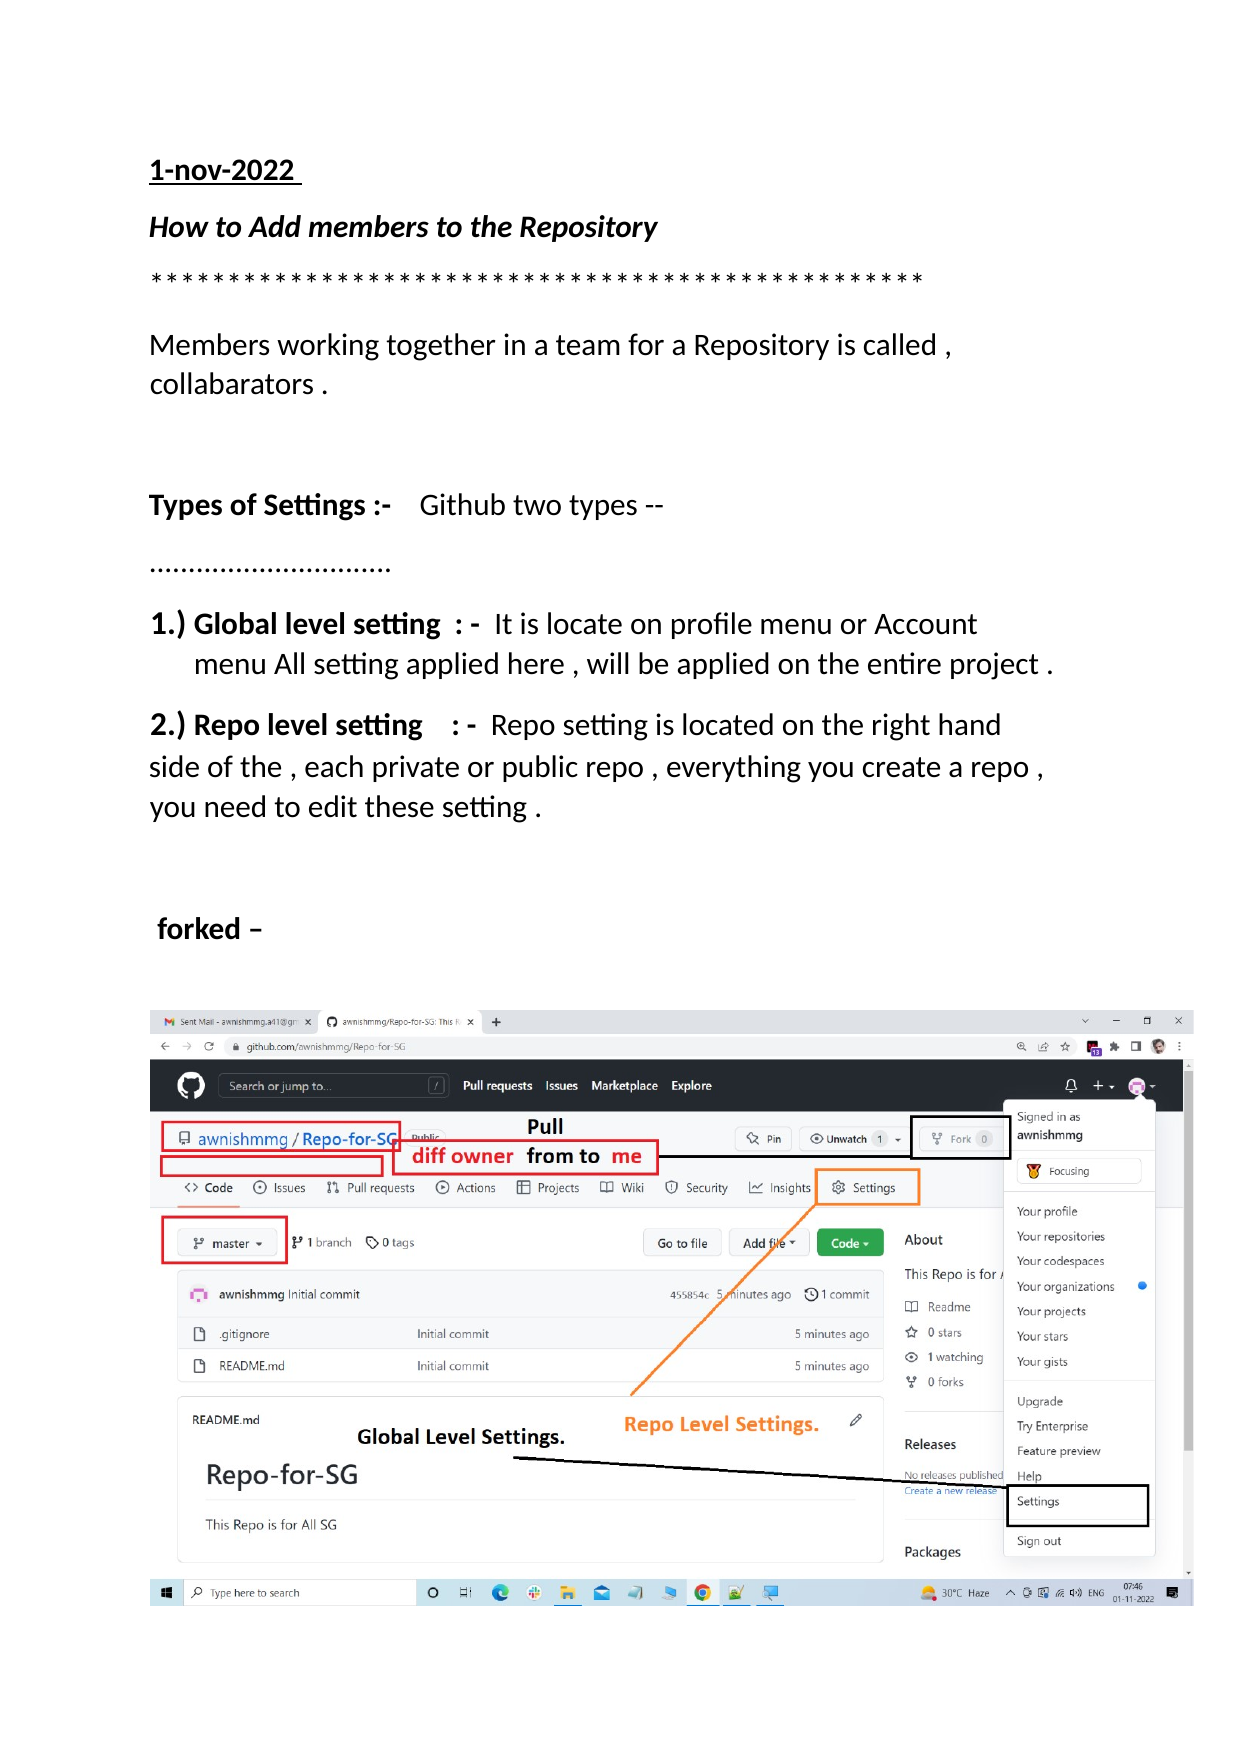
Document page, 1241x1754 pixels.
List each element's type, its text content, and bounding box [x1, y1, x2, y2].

subtitle How to Add members to the Repository [148, 207, 783, 246]
list Repo level setting : - Repo setting is located on the right hand [150, 703, 1092, 744]
subtitle 1-nov-2022 [148, 150, 783, 188]
text ............................... [148, 542, 1092, 580]
text ************************************************** [148, 265, 1092, 303]
text Members working together in a team for a Repository is called , collabarators . [148, 325, 1092, 402]
picture [150, 1010, 1194, 1606]
list Global level setting : - It is locate on profile menu or Account menu All setting applied here , will be applied on the entire project . [150, 602, 1092, 682]
text side of the , each private or public repo , everything you create a repo , you need to edit these setting . [148, 747, 1092, 825]
text forked – [150, 909, 1201, 947]
subtitle Types of Settings :- Github two types -- [148, 485, 783, 523]
